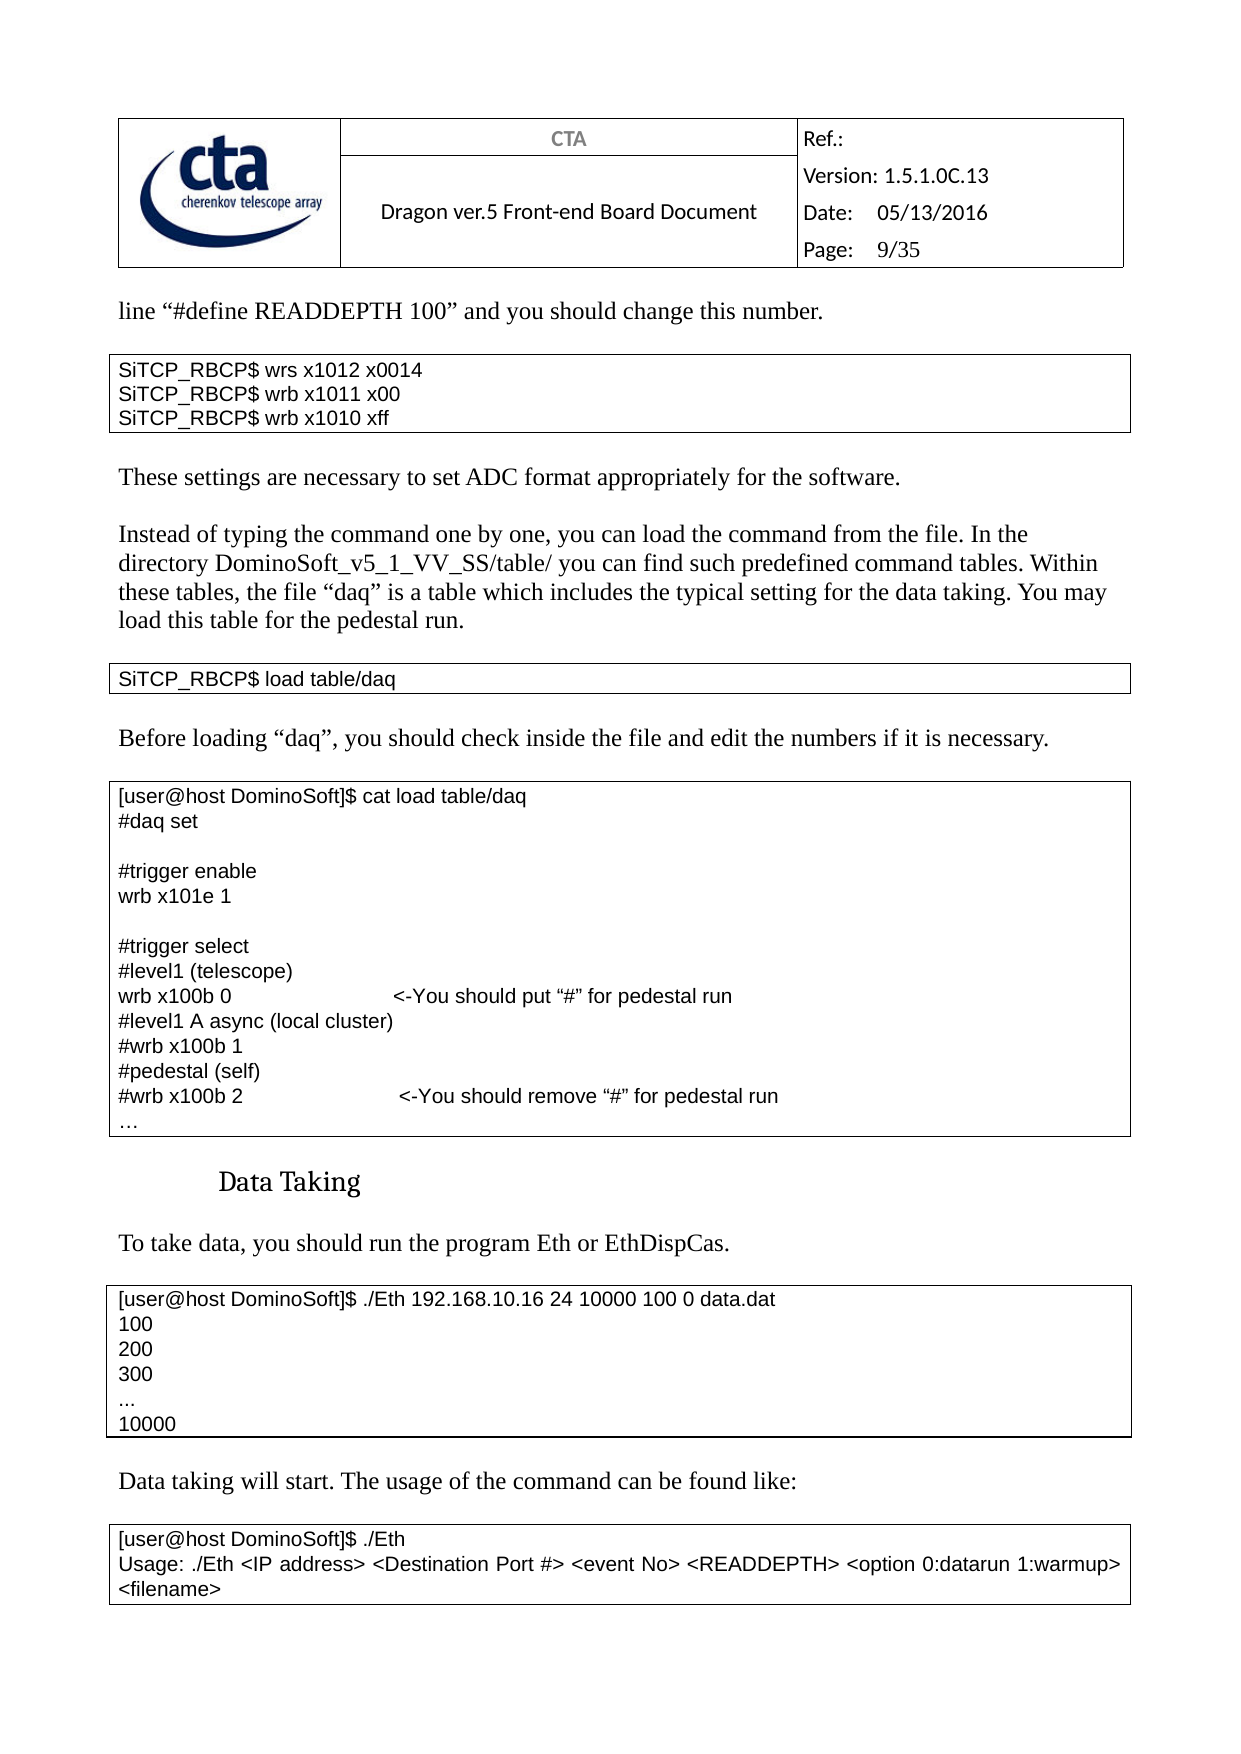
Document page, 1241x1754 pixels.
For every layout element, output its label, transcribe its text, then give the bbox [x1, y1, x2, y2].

text Data taking will start. The usage of the command can be found like: [118, 1466, 1122, 1495]
text #trigger select [118, 934, 1122, 959]
text Before loading “daq”, you should check inside the file and edit the numbers if it is necessary. [118, 723, 1122, 752]
subtitle Data Taking [218, 1166, 1122, 1199]
text wrb x101e 1 [118, 884, 1122, 909]
text #level1 A async (local cluster) [118, 1009, 1122, 1034]
text These settings are necessary to set ADC format appropriately for the software. [118, 462, 1122, 491]
text Instead of typing the command one by one, you can load the command from the file. In the directory DominoSoft_v5_1_VV_SS/table/ you can find such predefined command tables. Within these tables, the file “daq” is a table which includes the typical setting for the data taking. You may load this table for the pedestal run. [118, 519, 1122, 634]
table_header [user@host DominoSoft]$ ./Eth 192.168.10.16 24 10000 100 0 data.dat 100 200 300 ... 10000 [107, 1286, 1131, 1436]
text SiTCP_RBCP$ load table/daq [110, 664, 1130, 693]
text To take data, you should run the program Eth or EthDispCas. [118, 1228, 1122, 1257]
text SiTCP_RBCP$ wrs x1012 x0014 [110, 355, 1130, 382]
text Usage: ./Eth <IP address> <Destination Port #> <event No> <READDEPTH> <option 0:datarun 1:warmup> <filename> [110, 1549, 1130, 1604]
text #wrb x100b 1 [118, 1034, 1122, 1059]
text #trigger enable [118, 859, 1122, 884]
text #daq set [118, 809, 1122, 834]
picture [123, 124, 336, 262]
text #level1 (telescope) [118, 959, 1122, 984]
text … [110, 1106, 1130, 1136]
text #pedestal (self) [118, 1059, 1122, 1084]
text SiTCP_RBCP$ wrb x1011 x00 [118, 382, 1122, 403]
text [user@host DominoSoft]$ cat load table/daq [110, 782, 1130, 809]
text #wrb x100b 2 <-You should remove “#” for pedestal run [118, 1084, 1122, 1106]
text [user@host DominoSoft]$ ./Eth [110, 1525, 1130, 1549]
text wrb x100b 0 <-You should put “#” for pedestal run [118, 984, 1122, 1009]
text SiTCP_RBCP$ wrb x1010 xff [110, 403, 1130, 432]
